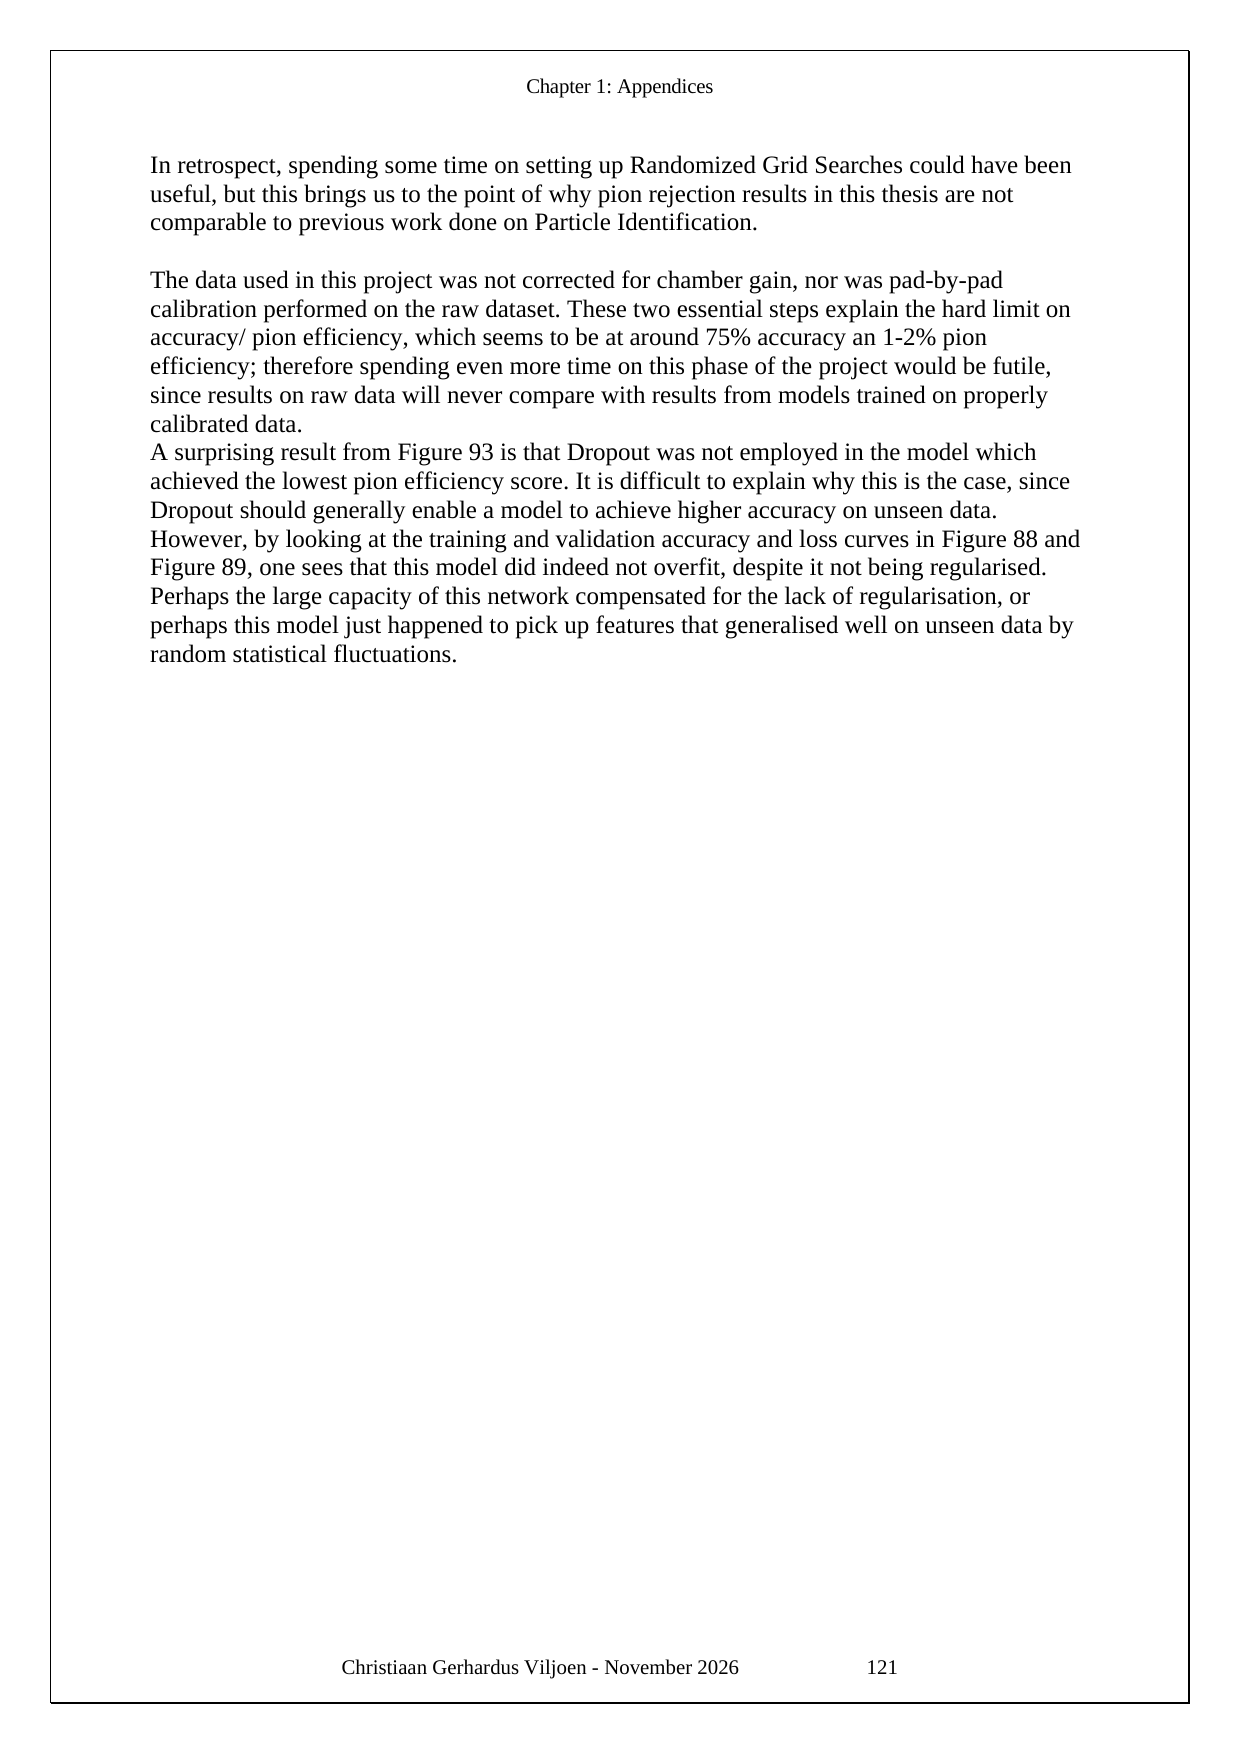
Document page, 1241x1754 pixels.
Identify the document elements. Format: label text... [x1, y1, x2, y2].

text The data used in this project was not corrected for chamber gain, nor was pad-by-pad calibration performed on the raw dataset. These two essential steps explain the hard limit on accuracy/ pion efficiency, which seems to be at around 75% accuracy an 1-2% pion efficiency; therefore spending even more time on this phase of the project would be futile, since results on raw data will never compare with results from models trained on properly calibrated data. [150, 265, 1089, 437]
text In retrospect, spending some time on setting up Randomized Grid Searches could have been useful, but this brings us to the point of why pion rejection results in this thesis are not comparable to previous work done on Particle Identification. [150, 150, 1089, 236]
